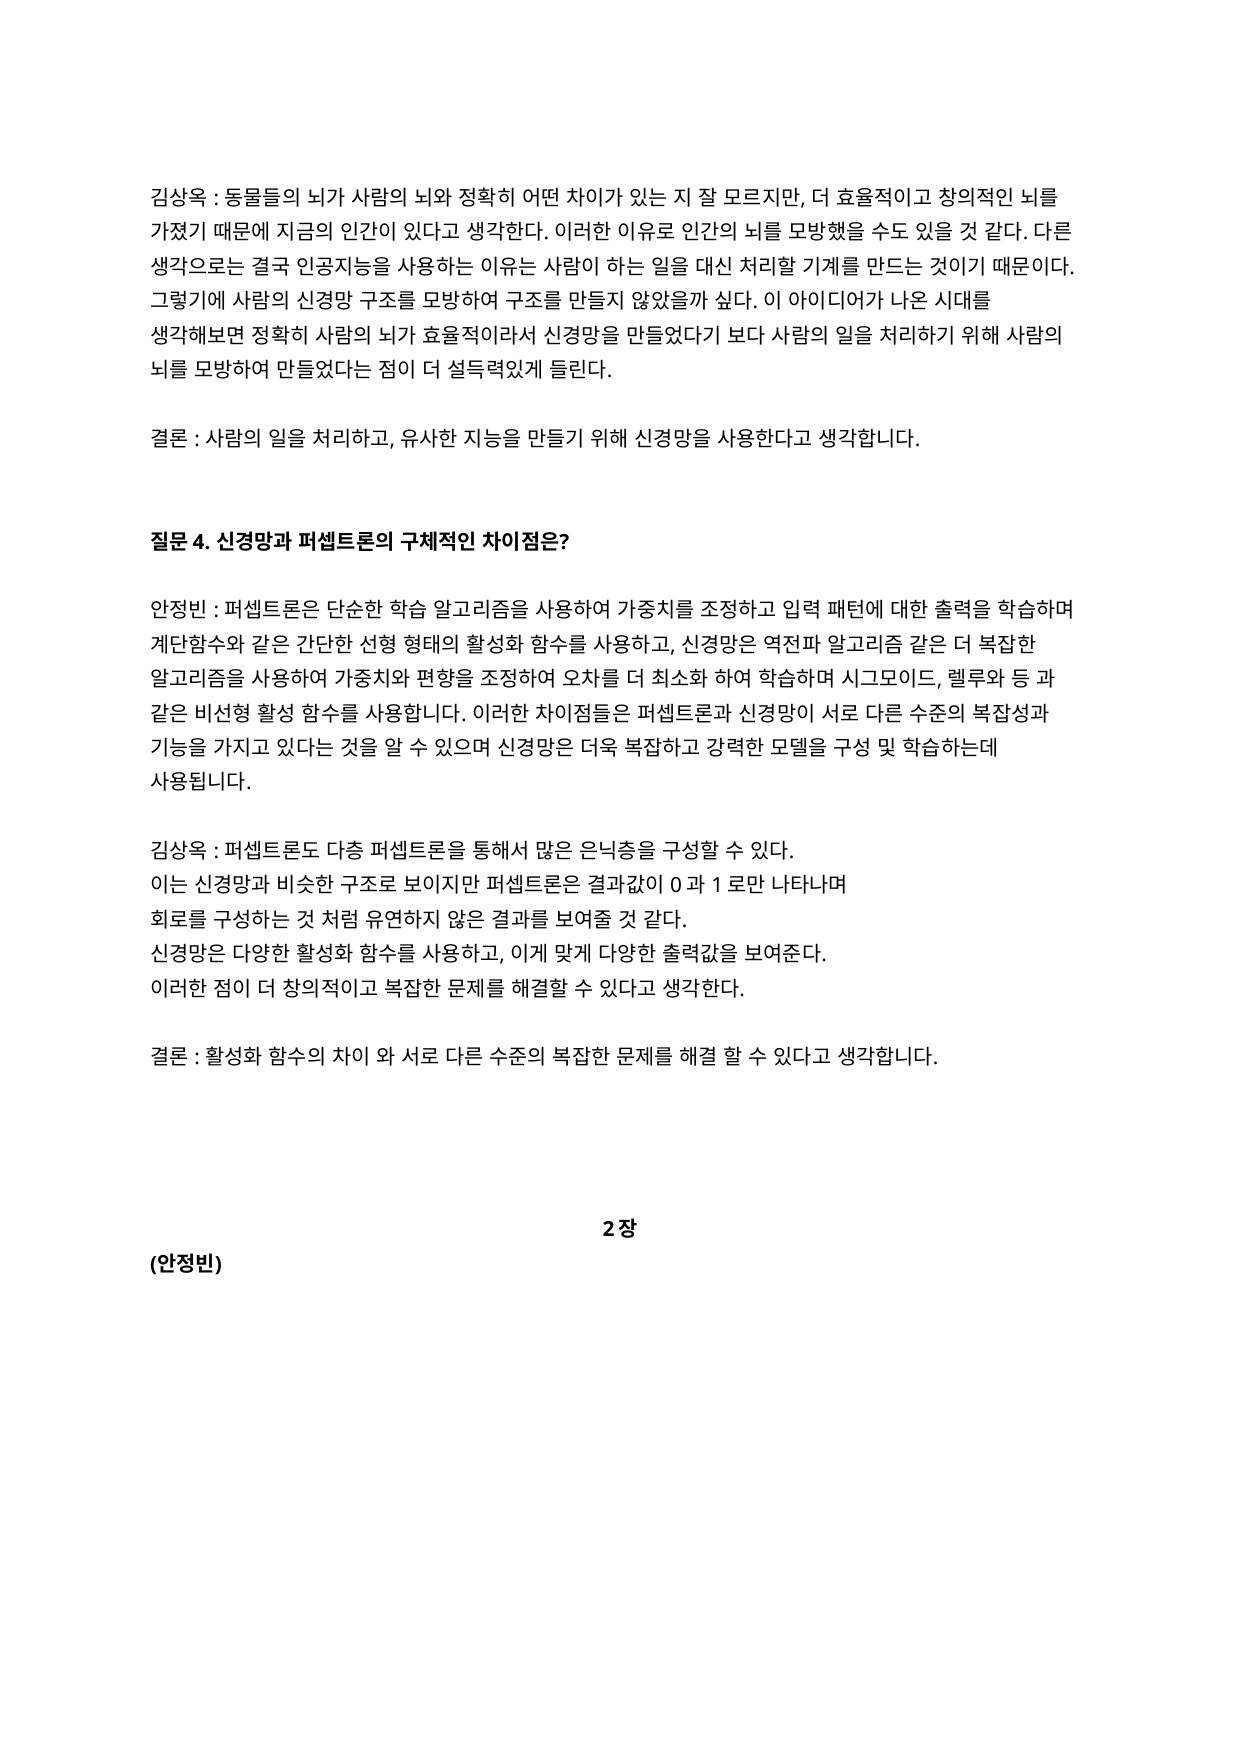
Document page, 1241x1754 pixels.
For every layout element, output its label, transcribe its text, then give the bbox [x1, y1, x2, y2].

text 2장 [150, 1208, 1090, 1243]
text 이러한 점이 더 창의적이고 복잡한 문제를 해결할 수 있다고 생각한다. [150, 968, 1090, 1002]
text 질문4. 신경망과 퍼셉트론의 구체적인 차이점은? [150, 521, 1090, 555]
text 결론 : 사람의 일을 처리하고, 유사한 지능을 만들기 위해 신경망을 사용한다고 생각합니다. [150, 418, 1090, 452]
text 안정빈 : 퍼셉트론은 단순한 학습 알고리즘을 사용하여 가중치를 조정하고 입력 패턴에 대한 출력을 학습하며 계단함수와 같은 간단한 선형 형태의 활성화 함수를 사용하고, 신경망은 역전파 알고리즘 같은 더 복잡한 알고리즘을 사용하여 가중치와 편향을 조정하여 오차를 더 최소화 하여 학습하며 시그모이드, 렐루와 등 과 같은 비선형 활성 함수를 사용합니다. 이러한 차이점들은 퍼셉트론과 신경망이 서로 다른 수준의 복잡성과 기능을 가지고 있다는 것을 알 수 있으며 신경망은 더욱 복잡하고 강력한 모델을 구성 및 학습하는데 사용됩니다. [150, 590, 1090, 796]
text 이는 신경망과 비슷한 구조로 보이지만 퍼셉트론은 결과값이 0과 1로만 나타나며 [150, 865, 1090, 899]
text 신경망은 다양한 활성화 함수를 사용하고, 이게 맞게 다양한 출력값을 보여준다. [150, 933, 1090, 968]
text (안정빈) [150, 1243, 1090, 1277]
text 김상옥 : 퍼셉트론도 다층 퍼셉트론을 통해서 많은 은닉층을 구성할 수 있다. [150, 830, 1090, 865]
text 김상옥 : 동물들의 뇌가 사람의 뇌와 정확히 어떤 차이가 있는 지 잘 모르지만, 더 효율적이고 창의적인 뇌를 가졌기 때문에 지금의 인간이 있다고 생각한다. 이러한 이유로 인간의 뇌를 모방했을 수도 있을 것 같다. 다른 생각으로는 결국 인공지능을 사용하는 이유는 사람이 하는 일을 대신 처리할 기계를 만드는 것이기 때문이다.그렇기에 사람의 신경망 구조를 모방하여 구조를 만들지 않았을까 싶다. 이 아이디어가 나온 시대를 생각해보면 정확히 사람의 뇌가 효율적이라서 신경망을 만들었다기 보다 사람의 일을 처리하기 위해 사람의 뇌를 모방하여 만들었다는 점이 더 설득력있게 들린다. [150, 177, 1090, 383]
text 회로를 구성하는 것 처럼 유연하지 않은 결과를 보여줄 것 같다. [150, 899, 1090, 933]
text 결론 : 활성화 함수의 차이 와 서로 다른 수준의 복잡한 문제를 해결 할 수 있다고 생각합니다. [150, 1037, 1090, 1071]
